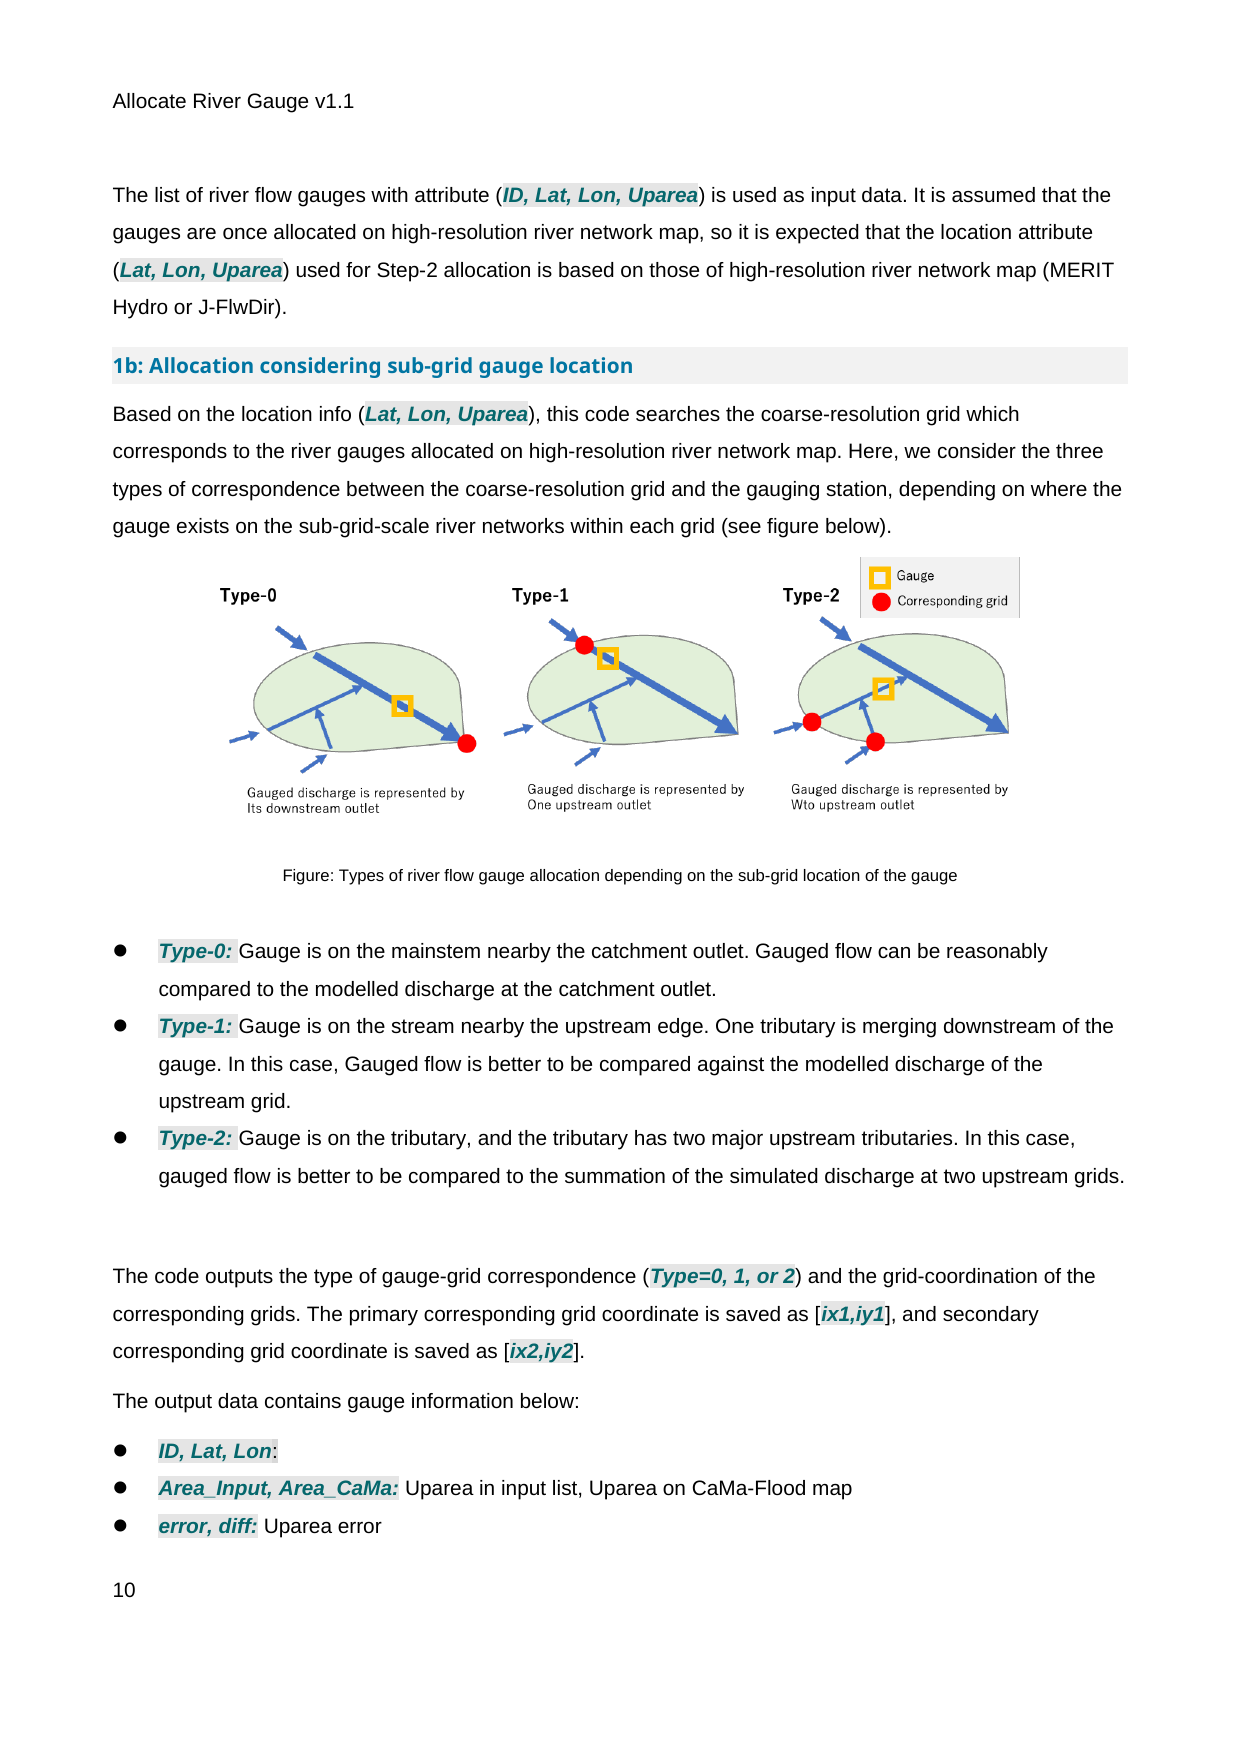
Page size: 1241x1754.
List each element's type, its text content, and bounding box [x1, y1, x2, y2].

text Figure: Types of river flow gauge allocation depending on the sub-grid location of the gauge [112, 857, 1128, 894]
text Based on the location info (Lat, Lon, Uparea), this code searches the coarse-resolution grid which corresponds to the river gauges allocated on high-resolution river network map. Here, we consider the three types of correspondence between the coarse-resolution grid and the gauging station, depending on where the gauge exists on the sub-grid-scale river networks within each grid (see figure below). [112, 394, 1128, 544]
subtitle 1b: Allocation considering sub-grid gauge location [112, 347, 1128, 384]
list Area_Input, Area_CaMa: Uparea in input list, Uparea on CaMa-Flood map [112, 1469, 1128, 1507]
picture [209, 557, 1031, 825]
list Type-1: Gauge is on the stream nearby the upstream edge. One tributary is merging downstream of the gauge. In this case, Gauged flow is better to be compared against the modelled discharge of the upstream grid. [112, 1007, 1128, 1119]
text The code outputs the type of gauge-grid correspondence (Type=0, 1, or 2) and the grid-coordination of the corresponding grids. The primary corresponding grid coordinate is saved as [ix1,iy1], and secondary corresponding grid coordinate is saved as [ix2,iy2]. [112, 1257, 1128, 1369]
text The list of river flow gauges with attribute (ID, Lat, Lon, Uparea) is used as input data. It is assumed that the gauges are once allocated on high-resolution river network map, so it is expected that the location attribute (Lat, Lon, Uparea) used for Step-2 allocation is based on those of high-resolution river network map (MERIT Hydro or J-FlwDir). [112, 176, 1128, 326]
list Type-0: Gauge is on the mainstem nearby the catchment outlet. Gauged flow can be reasonably compared to the modelled discharge at the catchment outlet. [112, 932, 1128, 1007]
list Type-2: Gauge is on the tributary, and the tributary has two major upstream tributaries. In this case, gauged flow is better to be compared to the summation of the simulated discharge at two upstream grids. [112, 1119, 1128, 1194]
list ID, Lat, Lon: [112, 1432, 1128, 1469]
list error, diff: Uparea error [112, 1507, 1128, 1544]
text The output data contains gauge information below: [112, 1382, 1128, 1419]
